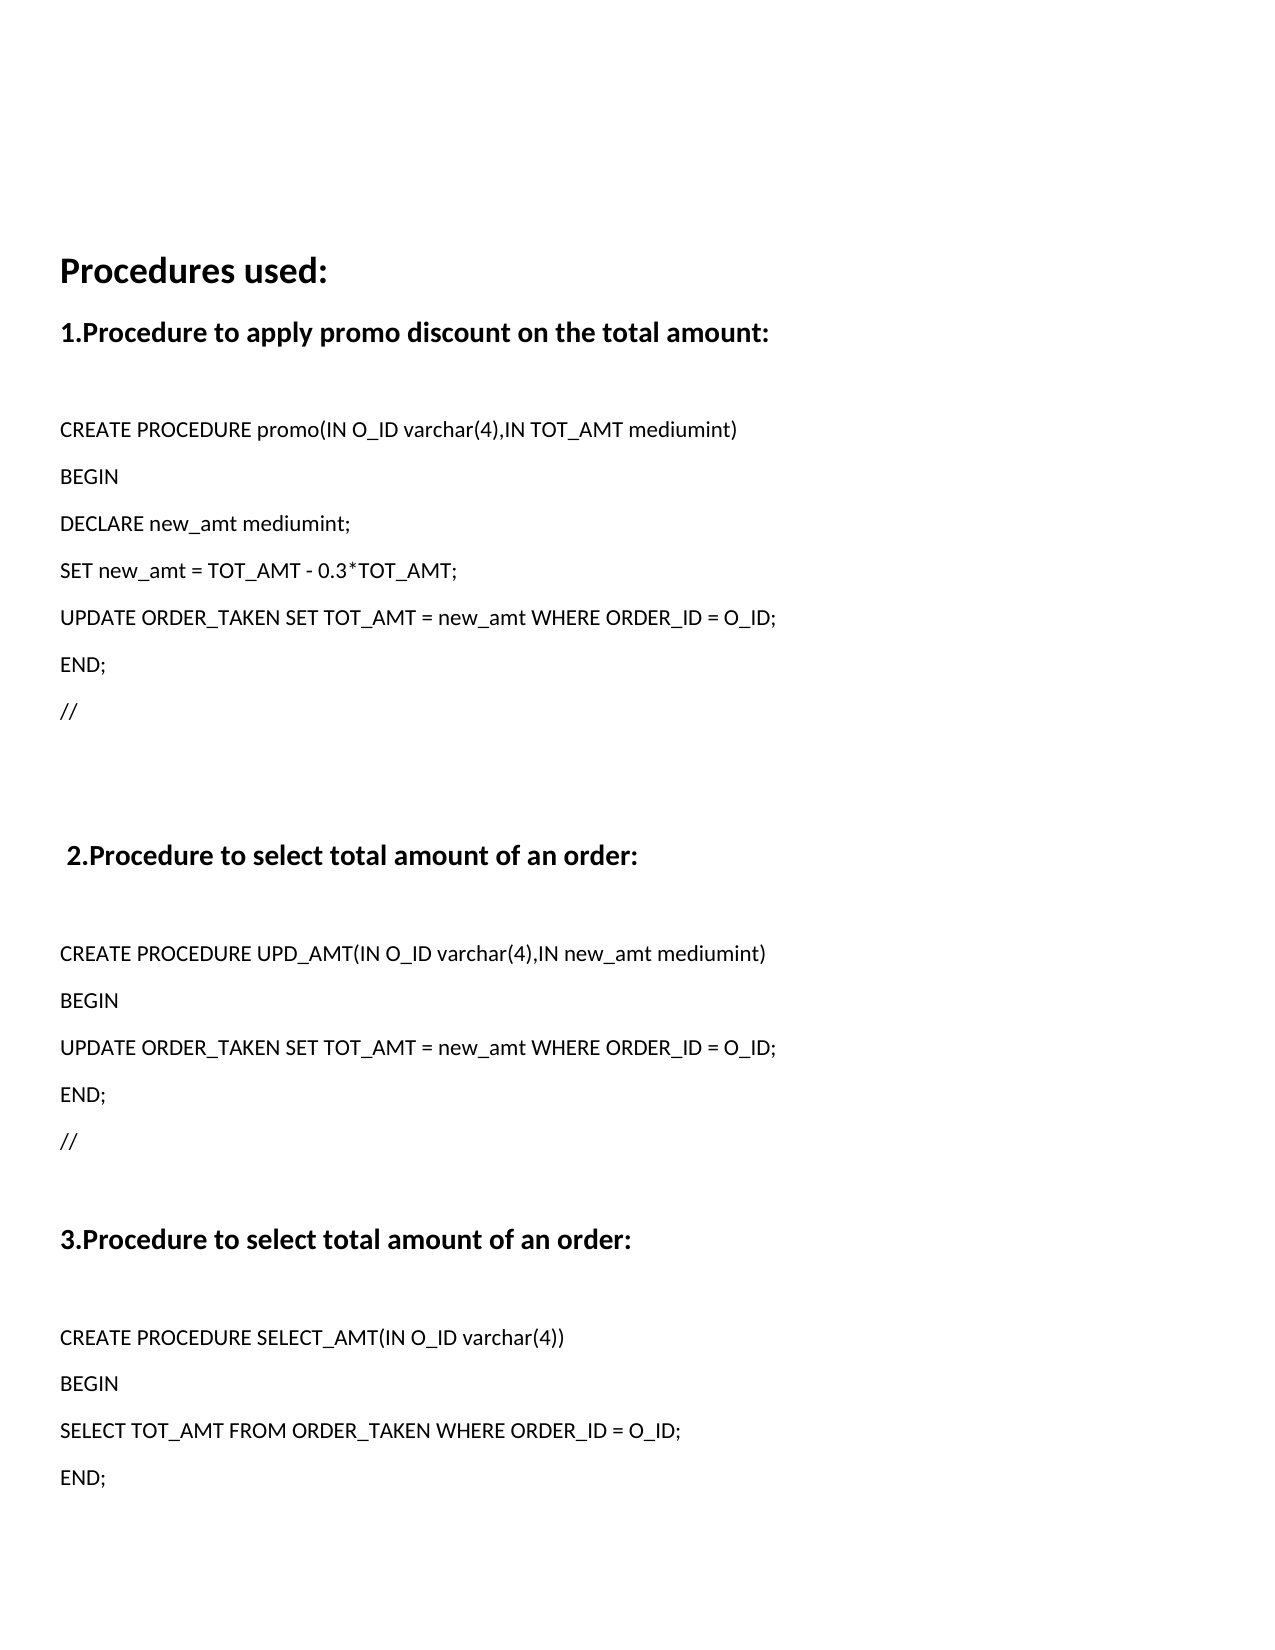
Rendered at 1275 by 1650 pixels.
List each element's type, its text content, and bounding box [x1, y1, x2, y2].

text SET new_amt = TOT_AMT - 0.3*TOT_AMT; [60, 556, 1200, 584]
text BEGIN [60, 462, 1200, 491]
text CREATE PROCEDURE promo(IN O_ID varchar(4),IN TOT_AMT mediumint) [60, 416, 1200, 444]
text DECLARE new_amt mediumint; [60, 509, 1200, 537]
text // [60, 697, 1200, 725]
text SELECT TOT_AMT FROM ORDER_TAKEN WHERE ORDER_ID = O_ID; [60, 1416, 1200, 1444]
text UPDATE ORDER_TAKEN SET TOT_AMT = new_amt WHERE ORDER_ID = O_ID; [60, 1033, 1200, 1061]
text // [60, 1127, 1200, 1155]
text Procedures used: [60, 247, 1200, 293]
text CREATE PROCEDURE SELECT_AMT(IN O_ID varchar(4)) [60, 1323, 1200, 1351]
text 3.Procedure to select total amount of an order: [60, 1221, 1200, 1256]
text BEGIN [60, 1369, 1200, 1398]
text 1.Procedure to apply promo discount on the total amount: [60, 314, 1200, 349]
text 2.Procedure to select total amount of an order: [60, 837, 1200, 873]
text END; [60, 1463, 1200, 1491]
text BEGIN [60, 986, 1200, 1014]
text END; [60, 1080, 1200, 1108]
text UPDATE ORDER_TAKEN SET TOT_AMT = new_amt WHERE ORDER_ID = O_ID; [60, 603, 1200, 631]
text CREATE PROCEDURE UPD_AMT(IN O_ID varchar(4),IN new_amt mediumint) [60, 939, 1200, 967]
text END; [60, 650, 1200, 678]
